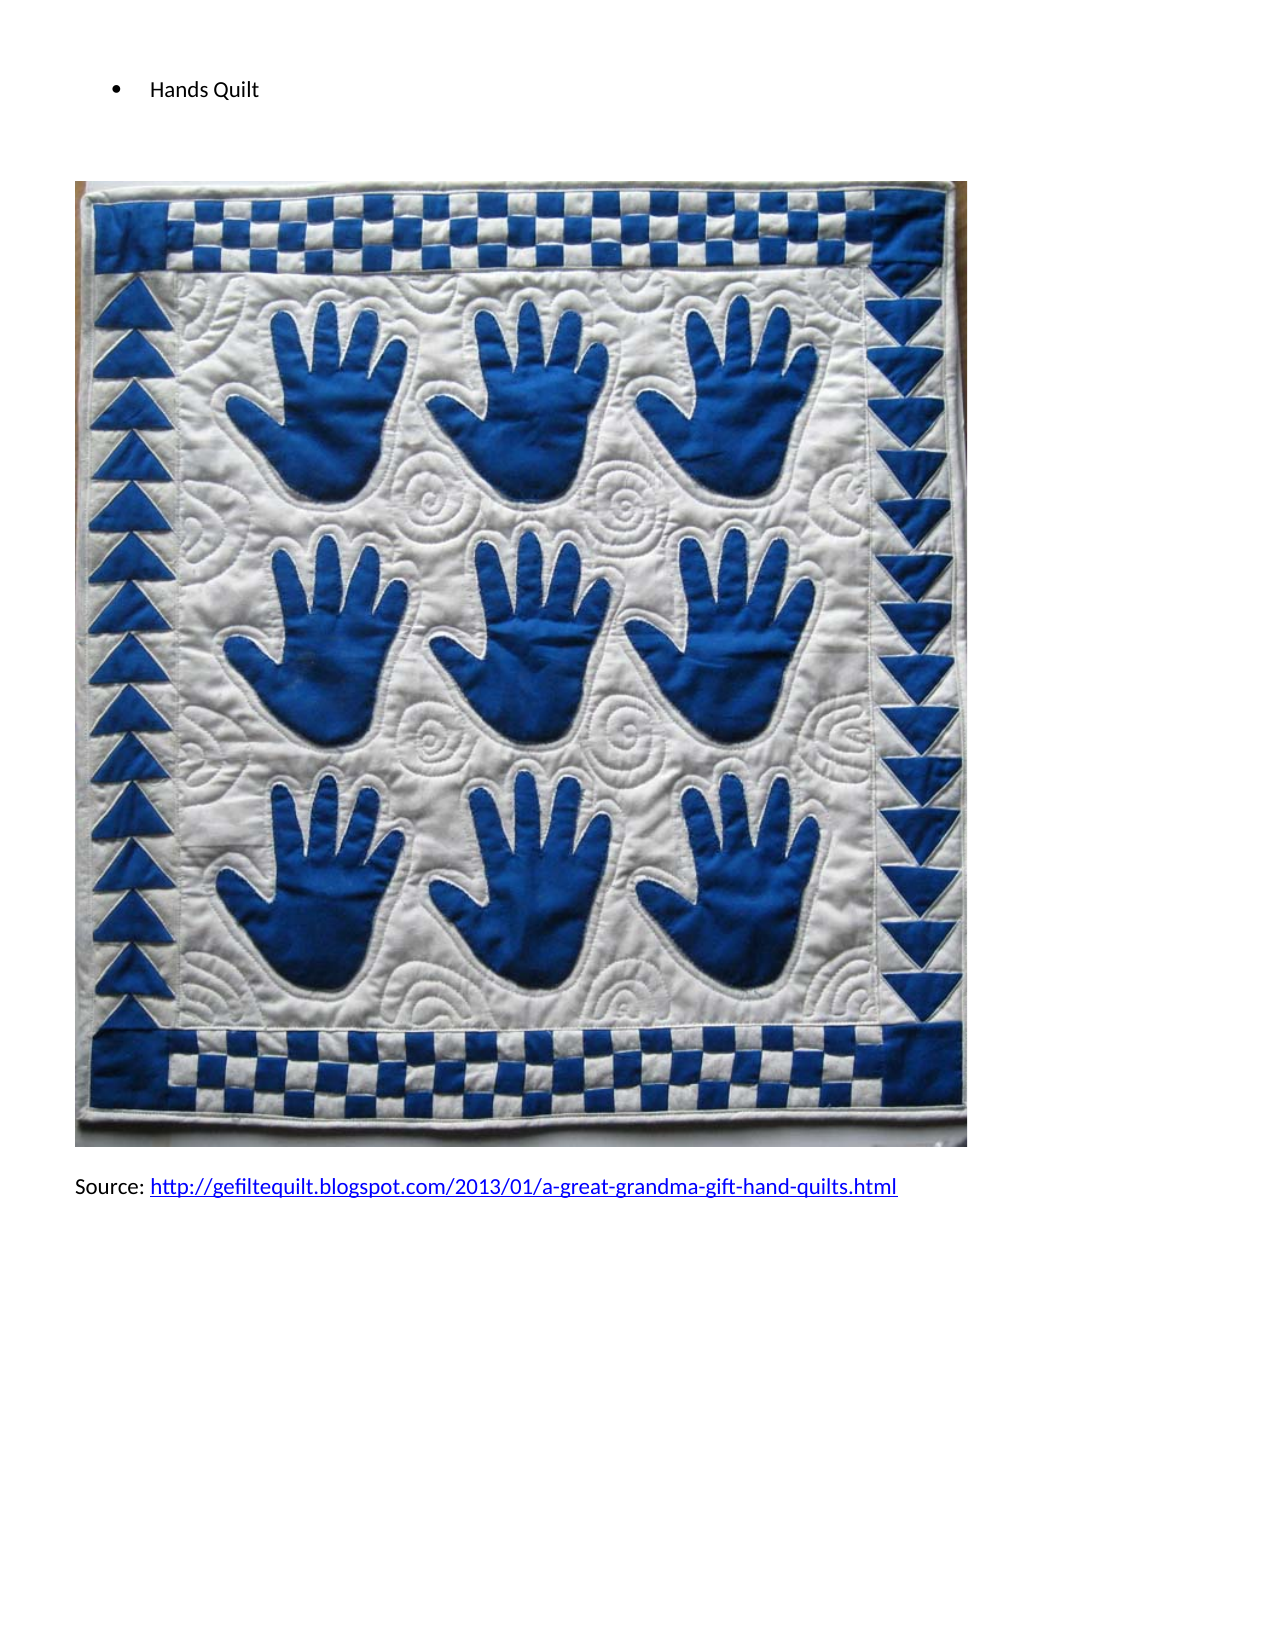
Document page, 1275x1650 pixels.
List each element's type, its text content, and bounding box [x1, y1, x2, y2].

list Hands Quilt [112, 75, 1200, 103]
text Source: http://gefiltequilt.blogspot.com/2013/01/a-great-grandma-gift-hand-quilts.html [75, 1172, 1200, 1200]
picture [75, 181, 968, 1147]
